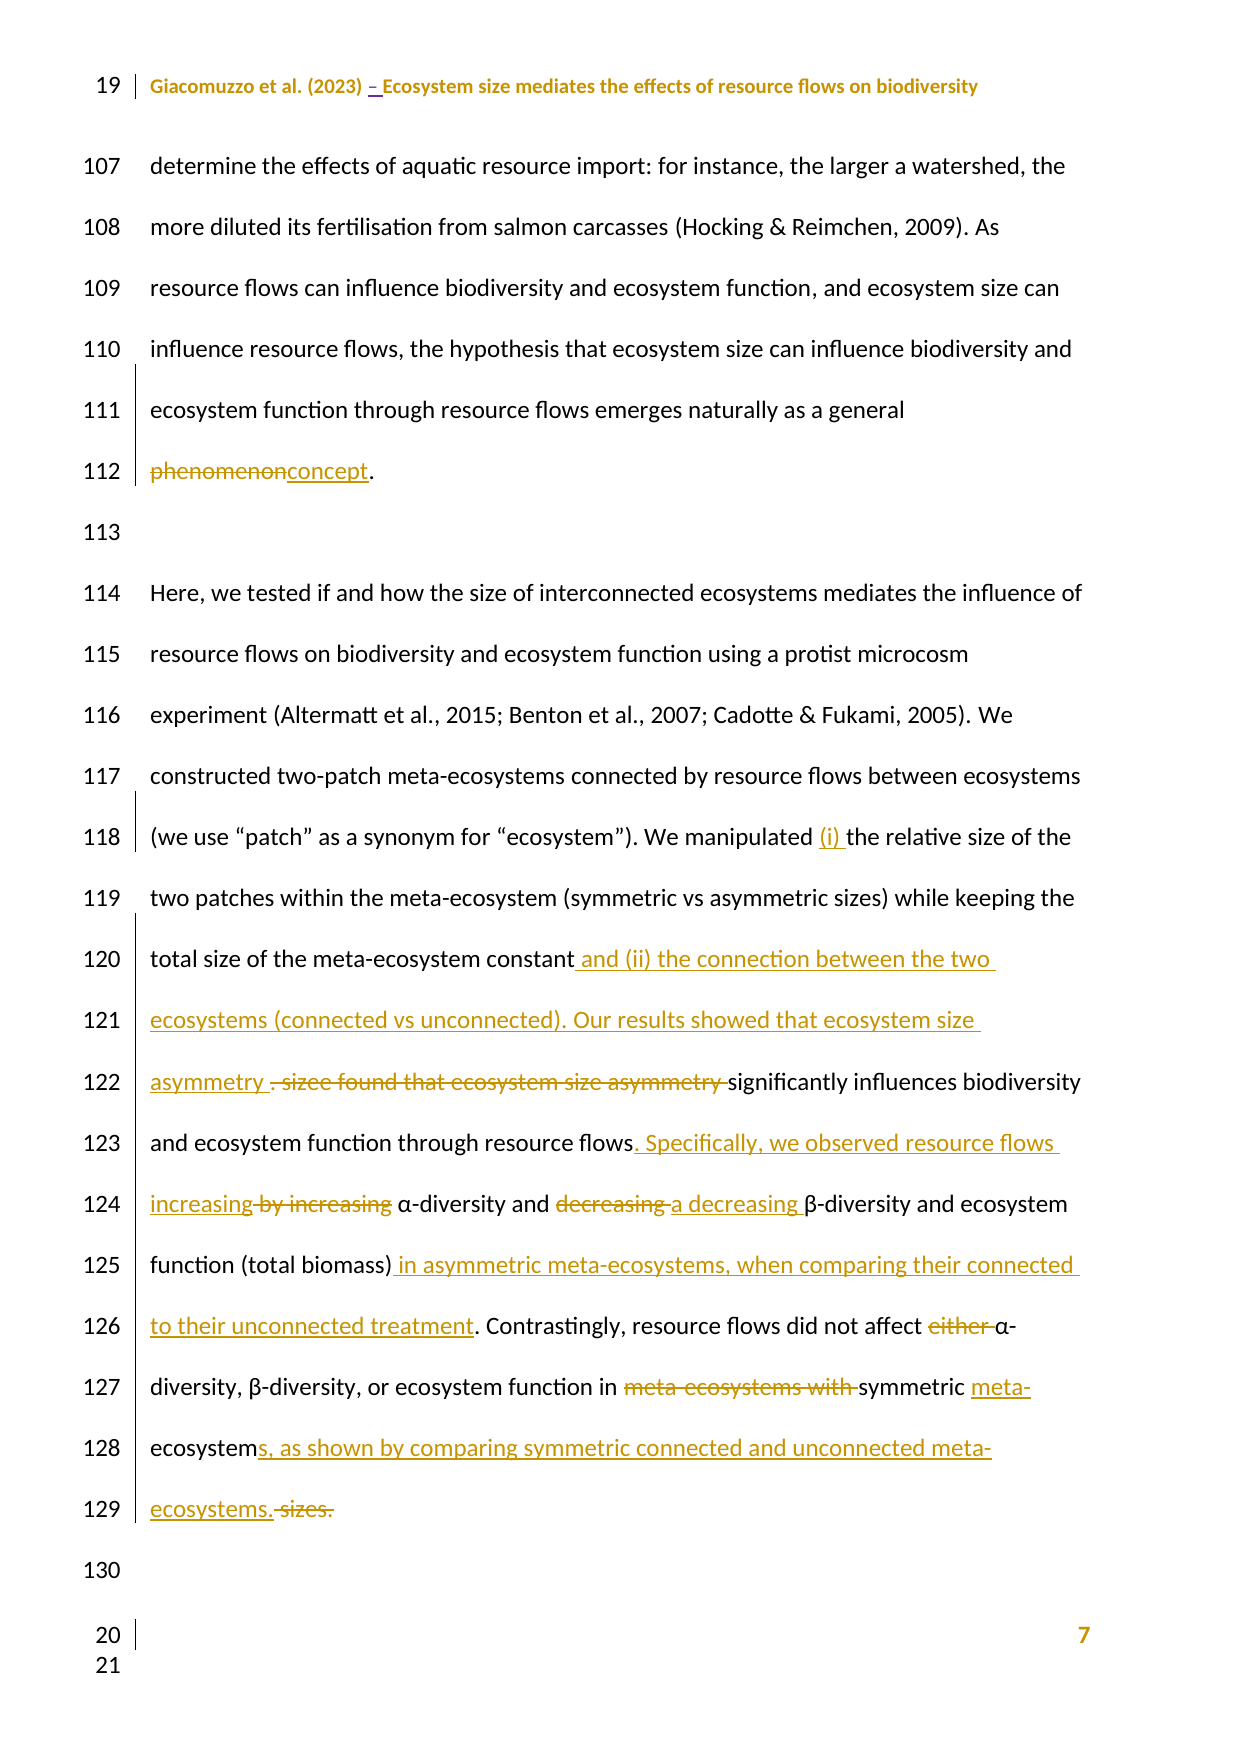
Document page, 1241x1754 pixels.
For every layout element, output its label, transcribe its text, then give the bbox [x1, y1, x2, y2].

text Here, we tested if and how the size of interconnected ecosystems mediates the influence of resource flows on biodiversity and ecosystem function using a protist microcosm experiment We constructed two-patch meta-ecosystems connected by resource flows between ecosystems (we use “patch” as a synonym for “ecosystem”). We manipulated the relative size of the two patches within the meta-ecosystem (symmetric vs asymmetric sizes) while keeping the total size of the meta-ecosystem constantsignificantly influences biodiversity and ecosystem function through resource flows α-diversity and β-diversity and ecosystem function (total biomass). Contrastingly, resource flows did not affect α-diversity, β-diversity, or ecosystem function in symmetric ecosystem [150, 577, 1090, 1523]
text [150, 150, 1090, 486]
